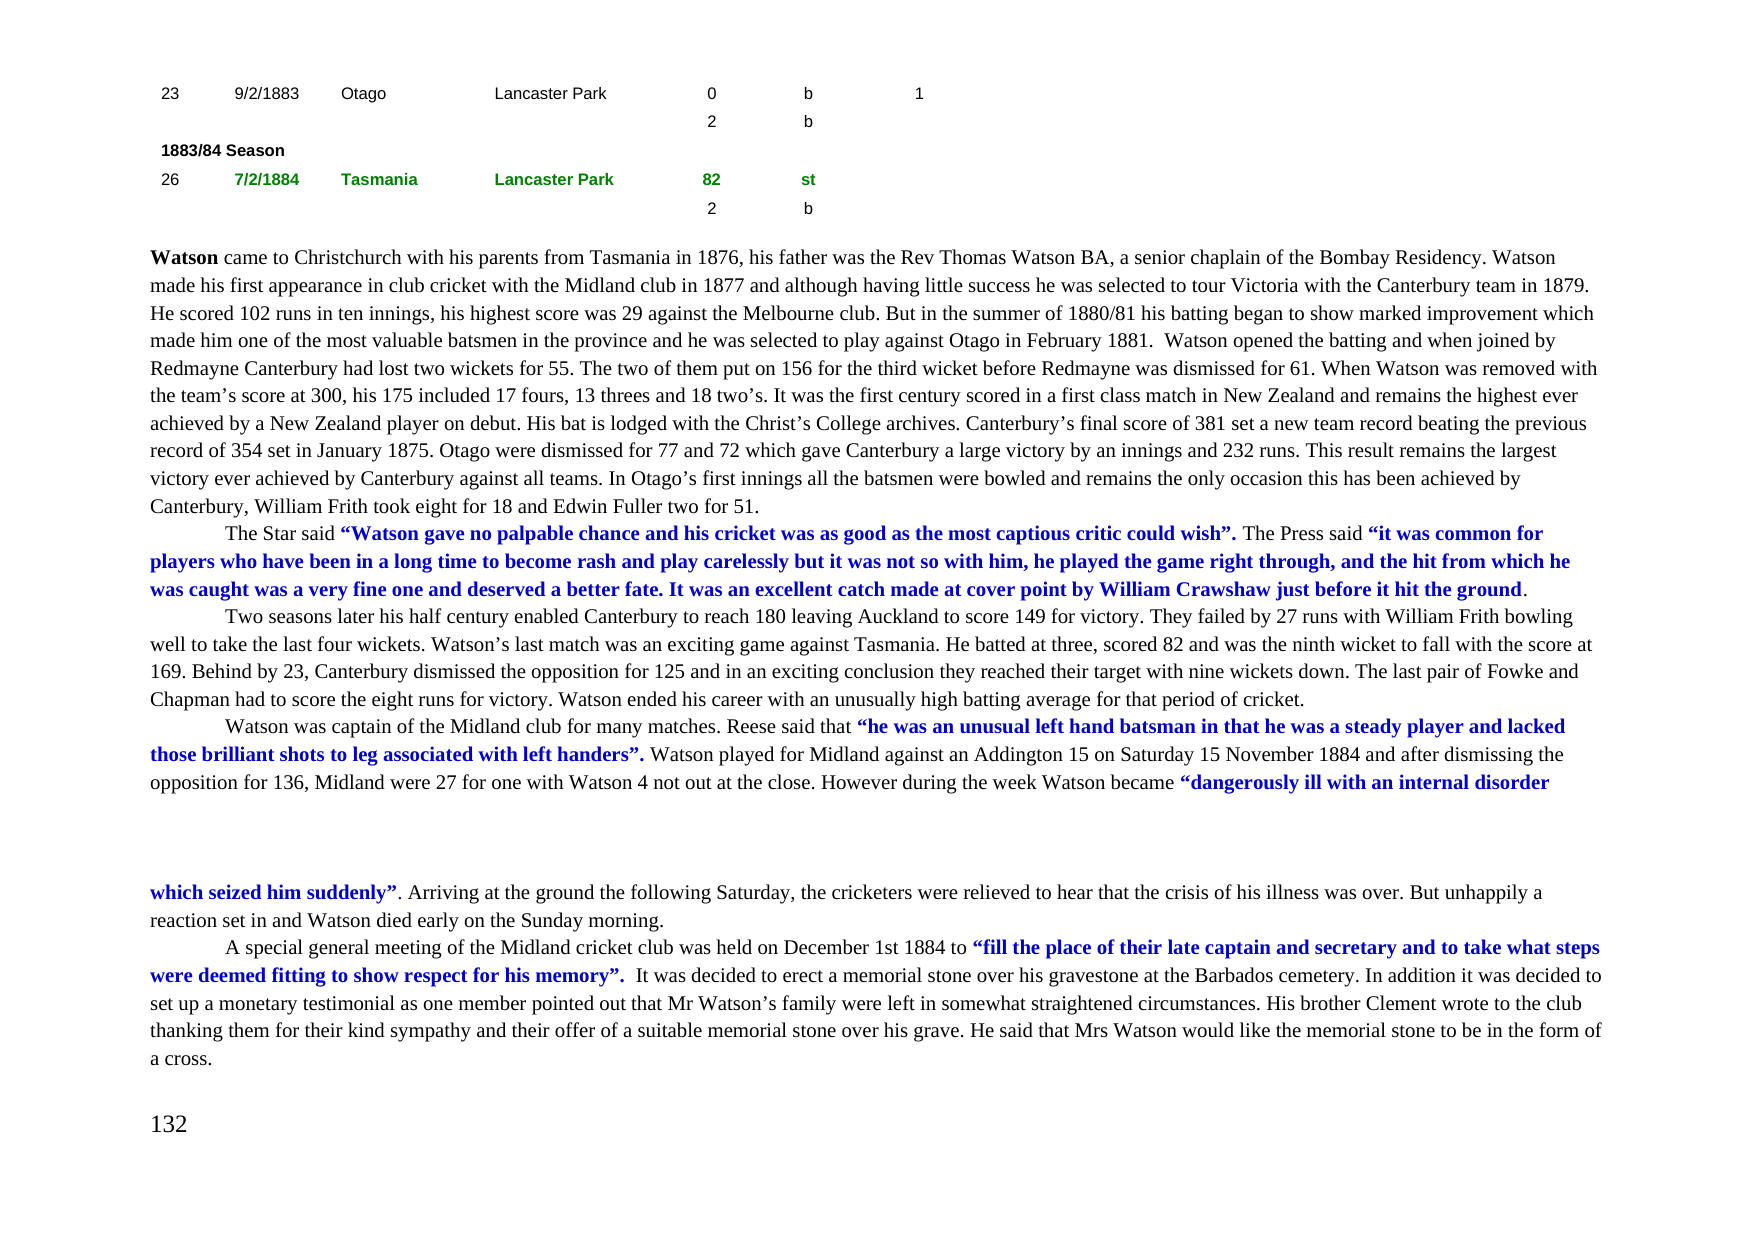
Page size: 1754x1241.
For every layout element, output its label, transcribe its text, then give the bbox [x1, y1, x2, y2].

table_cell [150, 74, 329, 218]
text The Star said “Watson gave no palpable chance and his cricket was as good as the most captious critic could wish”. The Press said “it was common for players who have been in a long time to become rash and play carelessly but it was not so with him, he played the game right through, and the hit from which he was caught was a very fine one and deserved a better fate. It was an excellent catch made at cover point by William Crawshaw just before it hit the ground. [150, 521, 1604, 601]
text Watson came to Christchurch with his parents from Tasmania in 1876, his father was the Rev Thomas Watson BA, a senior chaplain of the Bombay Residency. Watson made his first appearance in club cricket with the Midland club in 1877 and although having little success he was selected to tour Victoria with the Canterbury team in 1879. He scored 102 runs in ten innings, his highest score was 29 against the Melbourne club. But in the summer of 1880/81 his batting began to show marked improvement which made him one of the most valuable batsmen in the province and he was selected to play against Otago in February 1881. Watson opened the batting and when joined by Redmayne Canterbury had lost two wickets for 55. The two of them put on 156 for the third wicket before Redmayne was dismissed for 61. When Watson was removed with the team’s score at 300, his 175 included 17 fours, 13 threes and 18 two’s. It was the first century scored in a first class match in New Zealand and remains the highest ever achieved by a New Zealand player on debut. His bat is lodged with the Christ’s College archives. Canterbury’s final score of 381 set a new team record beating the previous record of 354 set in January 1875. Otago were dismissed for 77 and 72 which gave Canterbury a large victory by an innings and 232 runs. This result remains the largest victory ever achieved by Canterbury against all teams. In Otago’s first innings all the batsmen were bowled and remains the only occasion this has been achieved by Canterbury, William Frith took eight for 18 and Edwin Fuller two for 51. [150, 245, 1604, 518]
text which seized him suddenly”. Arriving at the ground the following Saturday, the cricketers were relieved to hear that the crisis of his illness was over. But unhappily a reaction set in and Watson died early on the Sunday morning. [150, 880, 1604, 932]
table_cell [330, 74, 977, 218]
text Two seasons later his half century enabled Canterbury to reach 180 leaving Auckland to score 149 for victory. They failed by 27 runs with William Frith bowling well to take the last four wickets. Watson’s last match was an exciting game against Tasmania. He batted at three, scored 82 and was the ninth wicket to fall with the score at 169. Behind by 23, Canterbury dismissed the opposition for 125 and in an exciting conclusion they reached their target with nine wickets down. The last pair of Fowke and Chapman had to score the eight runs for victory. Watson ended his career with an unusually high batting average for that period of cricket. [150, 604, 1604, 711]
text A special general meeting of the Midland cricket club was held on December 1st 1884 to “fill the place of their late captain and secretary and to take what steps were deemed fitting to show respect for his memory”. It was decided to erect a memorial stone over his gravestone at the Barbados cemetery. In addition it was decided to set up a monetary testimonial as one member pointed out that Mr Watson’s family were left in somewhat straightened circumstances. His brother Clement wrote to the club thanking them for their kind sympathy and their offer of a suitable memorial stone over his grave. He said that Mrs Watson would like the memorial stone to be in the form of a cross. [150, 935, 1604, 1070]
text Watson was captain of the Midland club for many matches. Reese said that “he was an unusual left hand batsman in that he was a steady player and lacked those brilliant shots to leg associated with left handers”. Watson played for Midland against an Addington 15 on Saturday 15 November 1884 and after dismissing the opposition for 136, Midland were 27 for one with Watson 4 not out at the close. However during the week Watson became “dangerously ill with an internal disorder [150, 714, 1604, 794]
